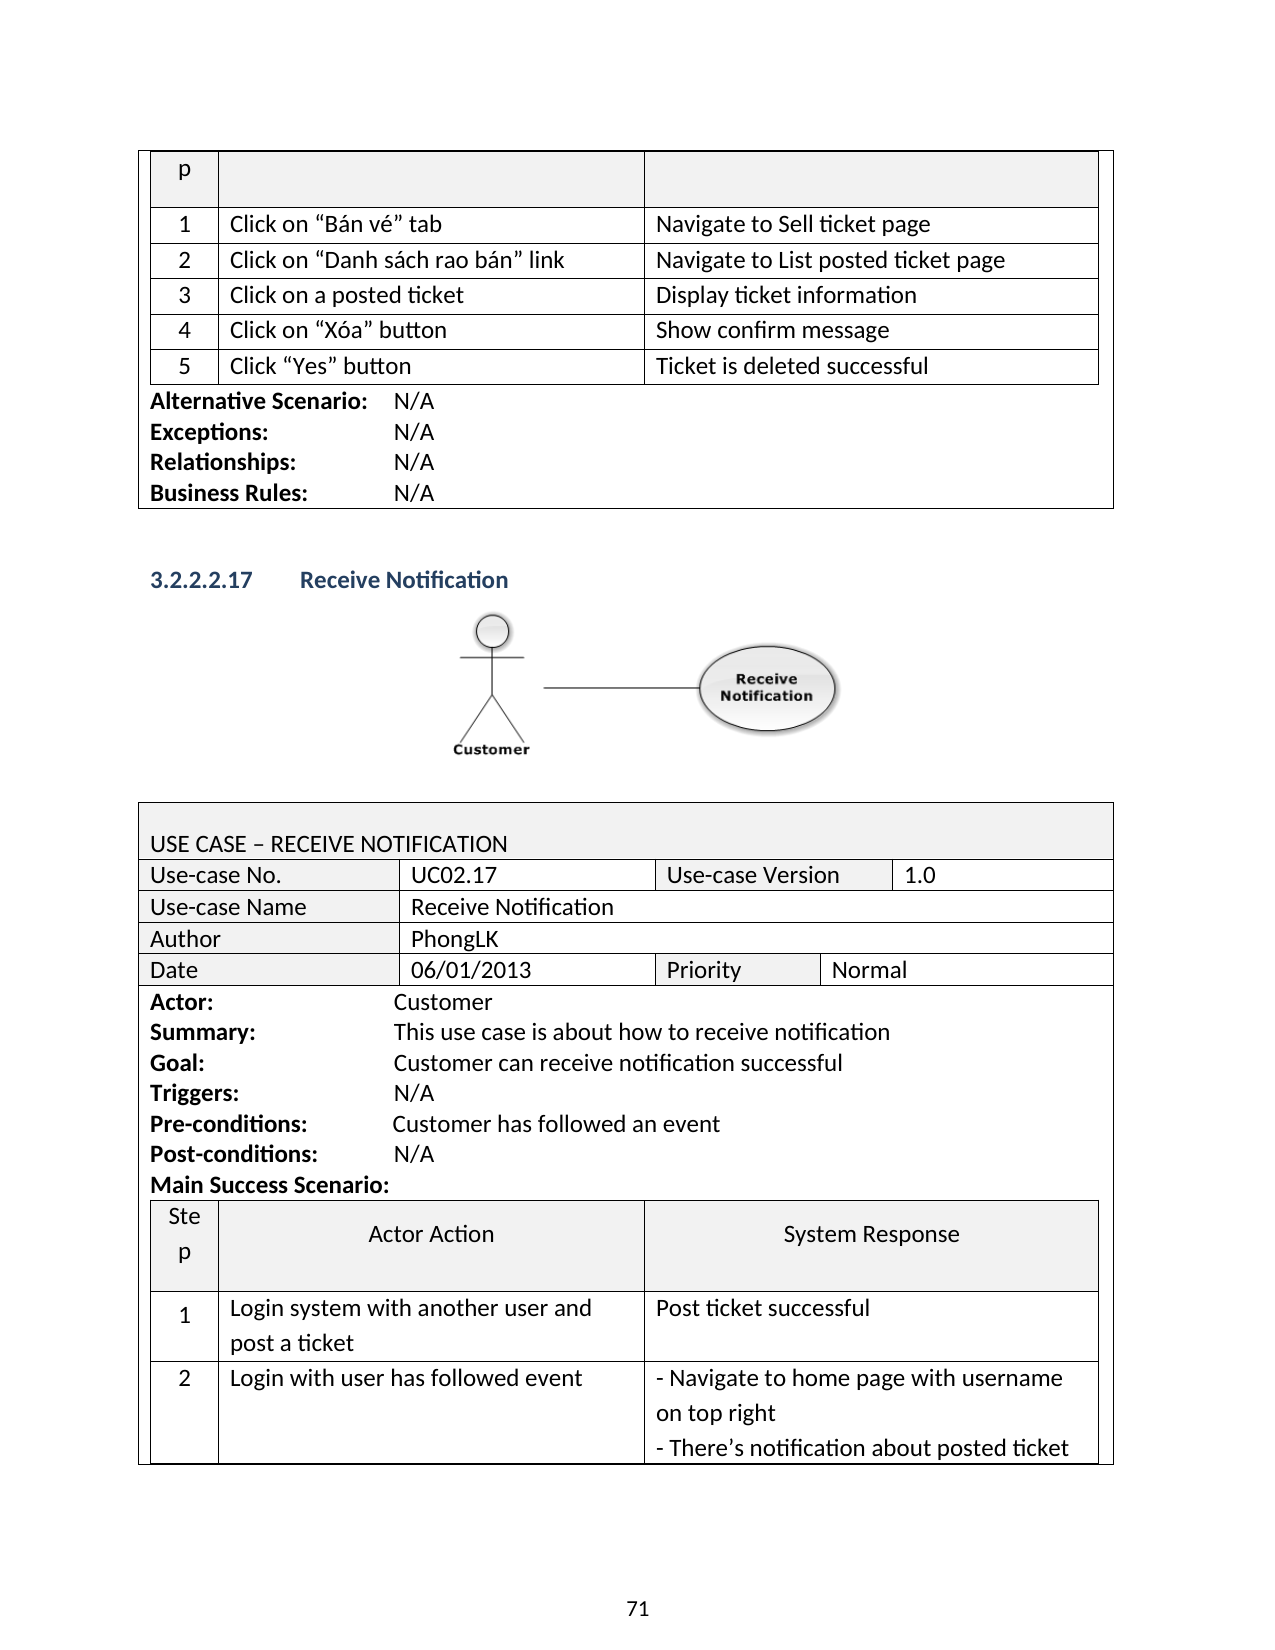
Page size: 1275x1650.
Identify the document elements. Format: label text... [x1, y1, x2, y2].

table_header USE CASE – RECEIVE NOTIFICATION [139, 803, 1113, 858]
table_cell PhongLK [400, 923, 1113, 953]
table_cell Use-case No. [139, 860, 399, 890]
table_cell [139, 986, 1113, 1464]
table_cell Use-case Name [139, 891, 399, 922]
table_cell Author [139, 923, 399, 953]
picture [424, 599, 851, 777]
table_cell Use-case Version [656, 860, 892, 890]
table_cell 1.0 [893, 860, 1113, 890]
table_cell UC02.17 [400, 860, 655, 890]
table_cell Date [139, 954, 399, 985]
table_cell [139, 151, 1113, 507]
subtitle 3.2.2.2.17 Receive Notification [150, 564, 1125, 595]
table_cell Normal [821, 954, 1113, 985]
table_cell 06/01/2013 [400, 954, 655, 985]
table_cell Priority [656, 954, 820, 985]
table_cell Receive Notification [400, 891, 1113, 922]
